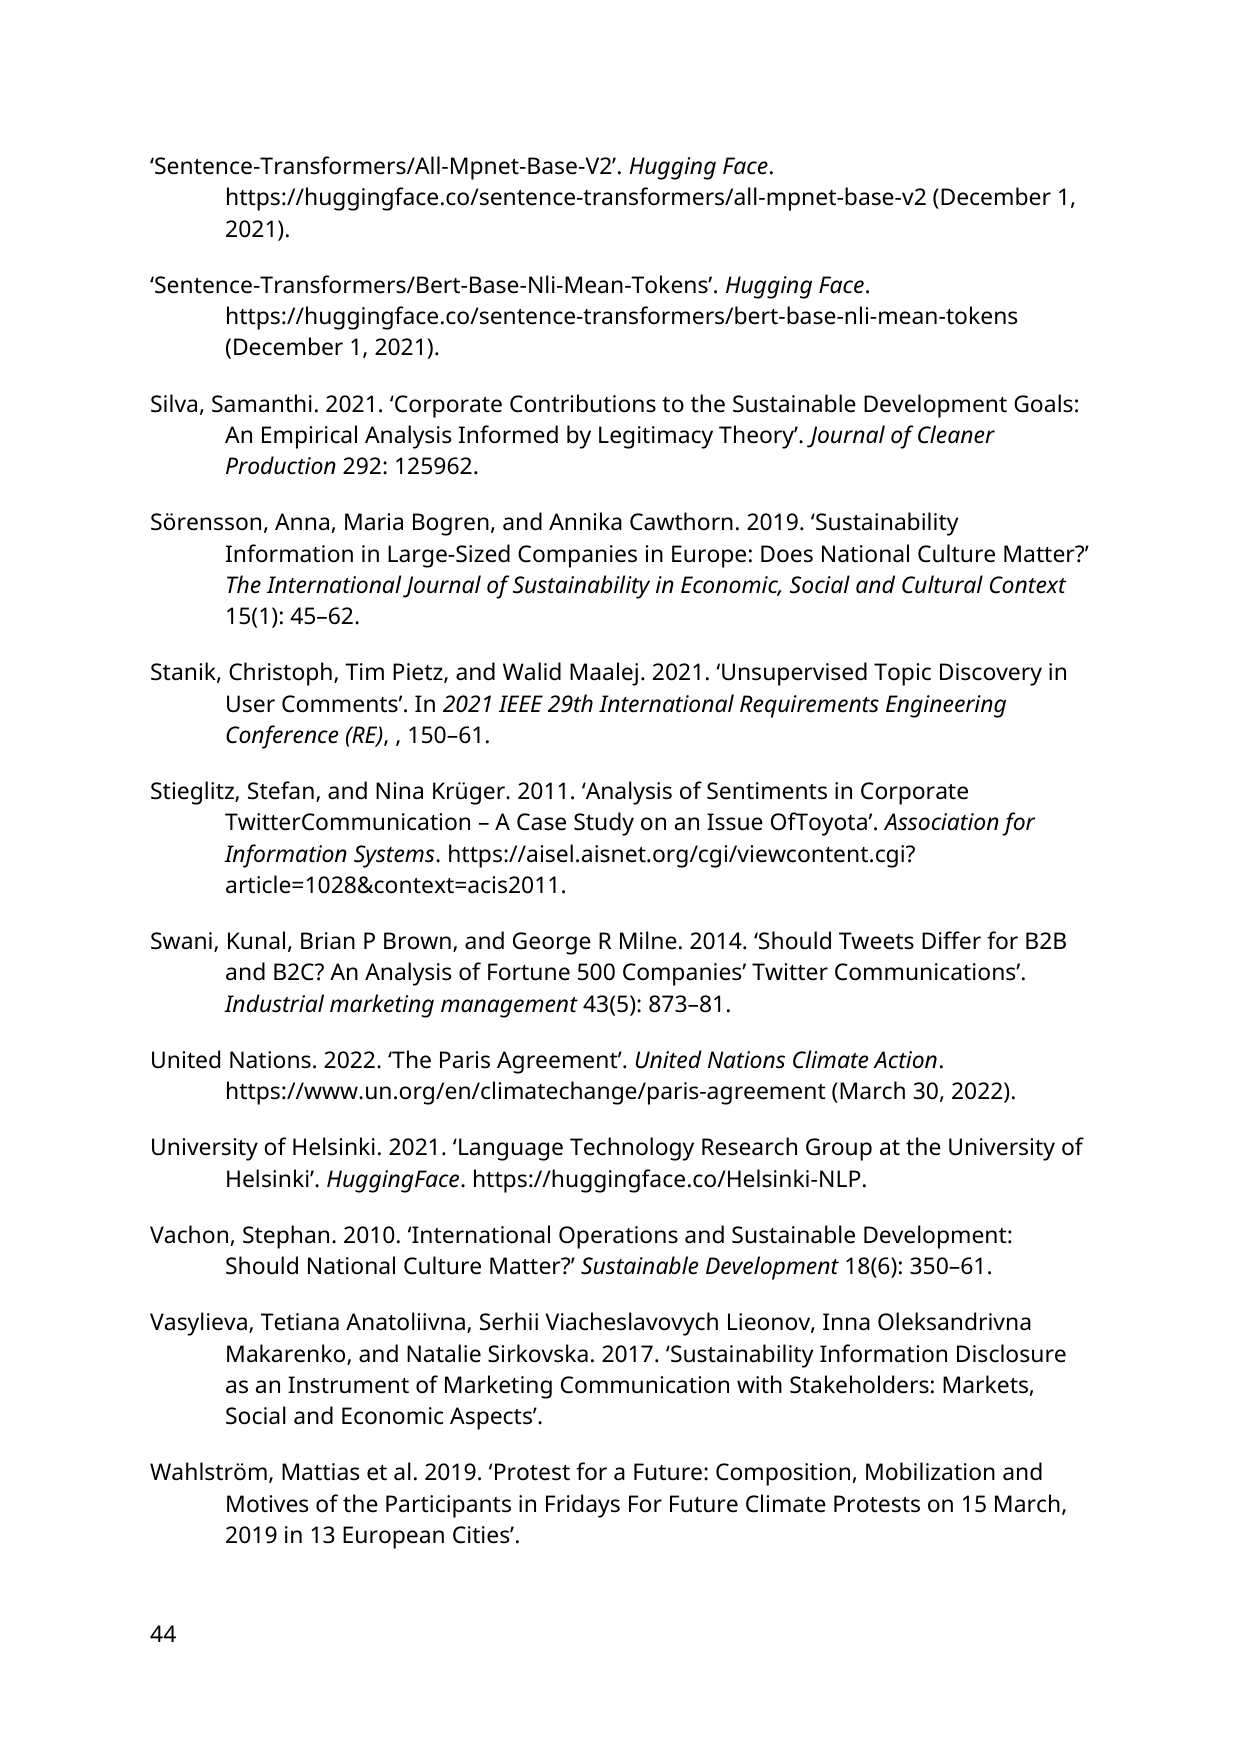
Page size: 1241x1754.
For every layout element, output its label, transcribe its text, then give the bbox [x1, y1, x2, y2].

text Stanik, Christoph, Tim Pietz, and Walid Maalej. 2021. ‘Unsupervised Topic Discovery in User Comments’. In 2021 IEEE 29th International Requirements Engineering Conference (RE), , 150–61. [150, 656, 1090, 750]
text University of Helsinki. 2021. ‘Language Technology Research Group at the University of Helsinki’. HuggingFace. https://huggingface.co/Helsinki-NLP. [150, 1131, 1090, 1194]
text Stieglitz, Stefan, and Nina Krüger. 2011. ‘Analysis of Sentiments in Corporate TwitterCommunication – A Case Study on an Issue OfToyota’. Association for Information Systems. https://aisel.aisnet.org/cgi/viewcontent.cgi?article=1028&context=acis2011. [150, 775, 1090, 900]
text Vachon, Stephan. 2010. ‘International Operations and Sustainable Development: Should National Culture Matter?’ Sustainable Development 18(6): 350–61. [150, 1219, 1090, 1281]
text Swani, Kunal, Brian P Brown, and George R Milne. 2014. ‘Should Tweets Differ for B2B and B2C? An Analysis of Fortune 500 Companies’ Twitter Communications’. Industrial marketing management 43(5): 873–81. [150, 925, 1090, 1019]
text Wahlström, Mattias et al. 2019. ‘Protest for a Future: Composition, Mobilization and Motives of the Participants in Fridays For Future Climate Protests on 15 March, 2019 in 13 European Cities’. [150, 1456, 1090, 1550]
text Silva, Samanthi. 2021. ‘Corporate Contributions to the Sustainable Development Goals: An Empirical Analysis Informed by Legitimacy Theory’. Journal of Cleaner Production 292: 125962. [150, 387, 1090, 481]
text United Nations. 2022. ‘The Paris Agreement’. United Nations Climate Action. https://www.un.org/en/climatechange/paris-agreement (March 30, 2022). [150, 1044, 1090, 1106]
text ‘Sentence-Transformers/All-Mpnet-Base-V2’. Hugging Face. https://huggingface.co/sentence-transformers/all-mpnet-base-v2 (December 1, 2021). [150, 150, 1090, 244]
text Sörensson, Anna, Maria Bogren, and Annika Cawthorn. 2019. ‘Sustainability Information in Large-Sized Companies in Europe: Does National Culture Matter?’ The International Journal of Sustainability in Economic, Social and Cultural Context 15(1): 45–62. [150, 506, 1090, 631]
text ‘Sentence-Transformers/Bert-Base-Nli-Mean-Tokens’. Hugging Face. https://huggingface.co/sentence-transformers/bert-base-nli-mean-tokens (December 1, 2021). [150, 269, 1090, 362]
text Vasylieva, Tetiana Anatoliivna, Serhii Viacheslavovych Lieonov, Inna Oleksandrivna Makarenko, and Natalie Sirkovska. 2017. ‘Sustainability Information Disclosure as an Instrument of Marketing Communication with Stakeholders: Markets, Social and Economic Aspects’. [150, 1306, 1090, 1431]
